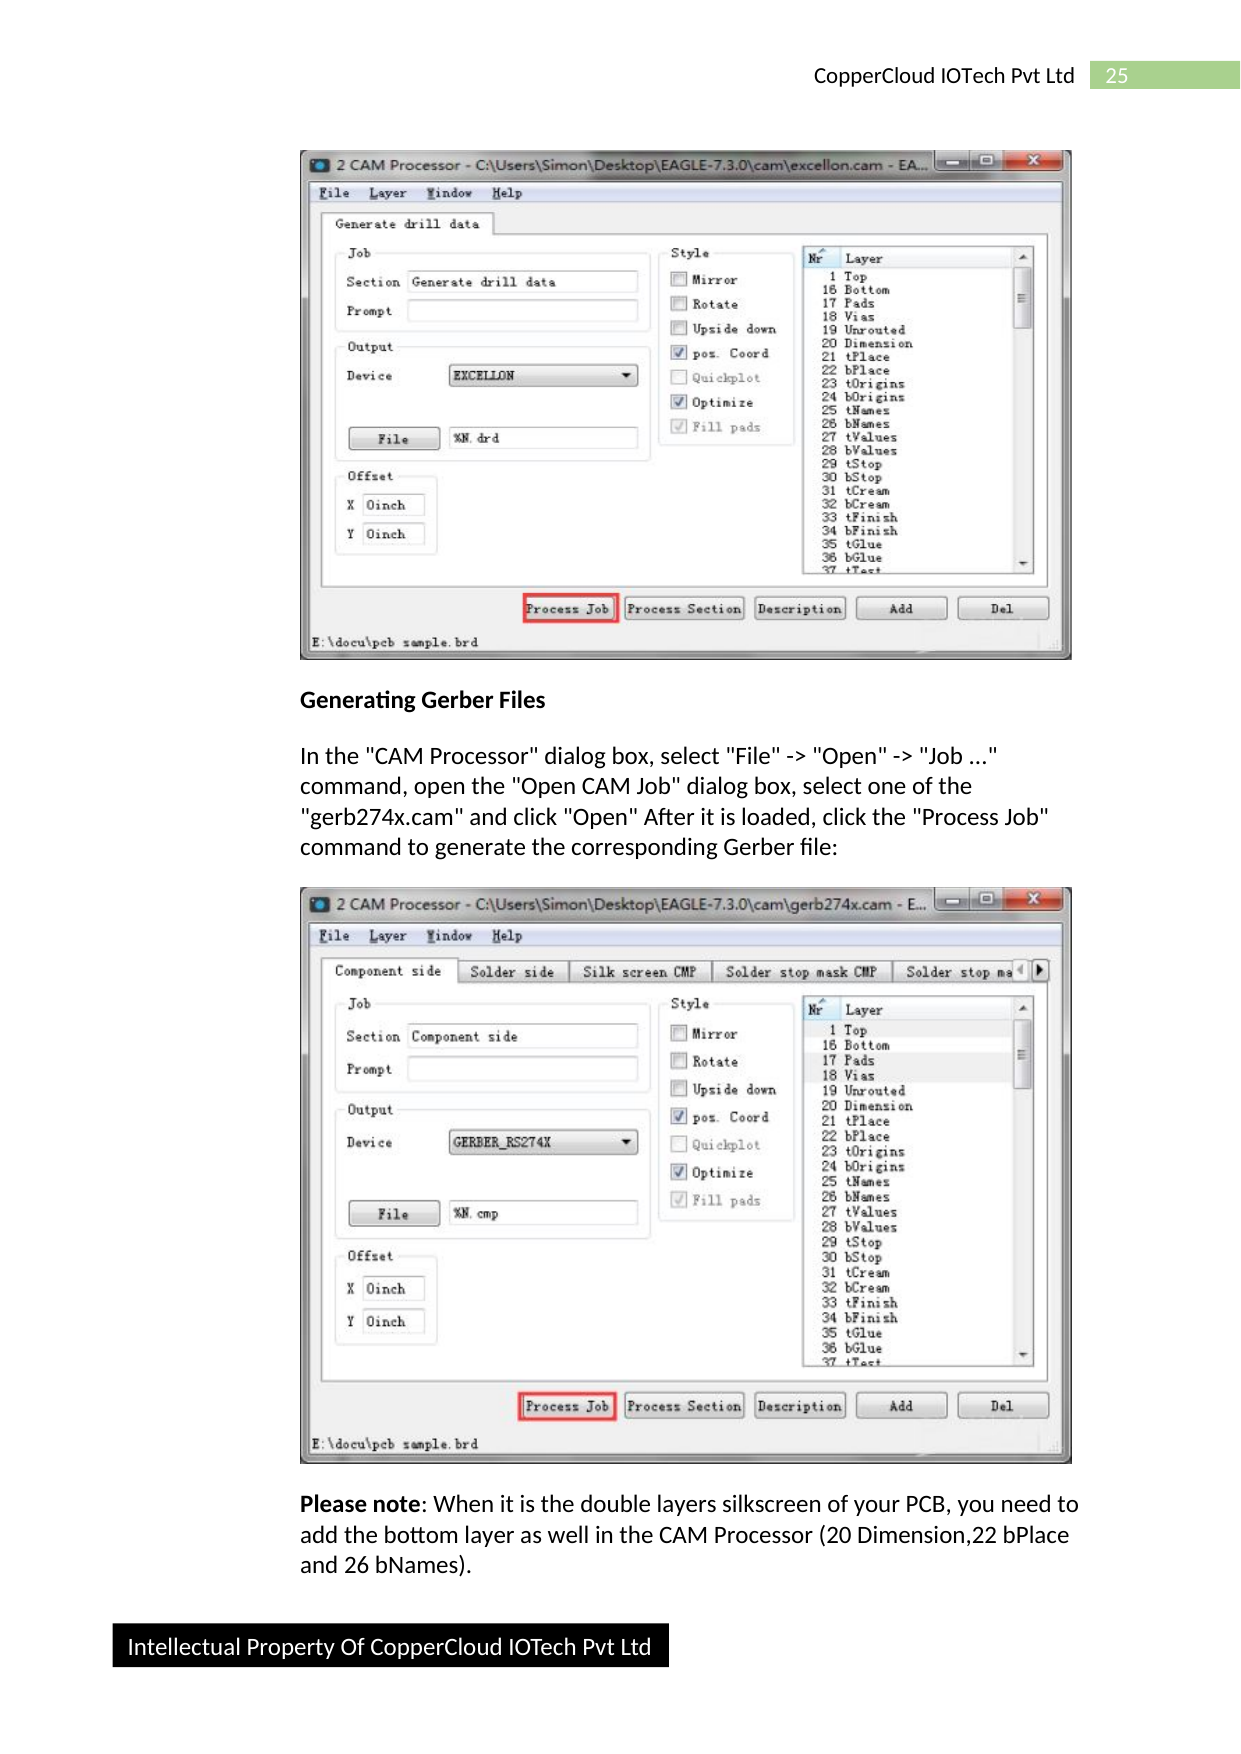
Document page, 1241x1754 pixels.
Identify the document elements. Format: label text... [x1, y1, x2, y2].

picture [300, 887, 1072, 1464]
text In the "CAM Processor" dialog box, select "File" -> "Open" -> "Job ..." command, open the "Open CAM Job" dialog box, select one of the "gerb274x.cam" and click "Open" After it is loaded, click the "Process Job" command to generate the corresponding Gerber file: [300, 740, 1090, 862]
text Please note: When it is the double layers silkscreen of your PCB, you need to add the bottom layer as well in the CAM Processor (20 Dimension,22 bPlace and 26 bNames). [300, 1488, 1090, 1580]
picture [300, 150, 1072, 660]
text Generating Gerber Files [225, 684, 1090, 715]
